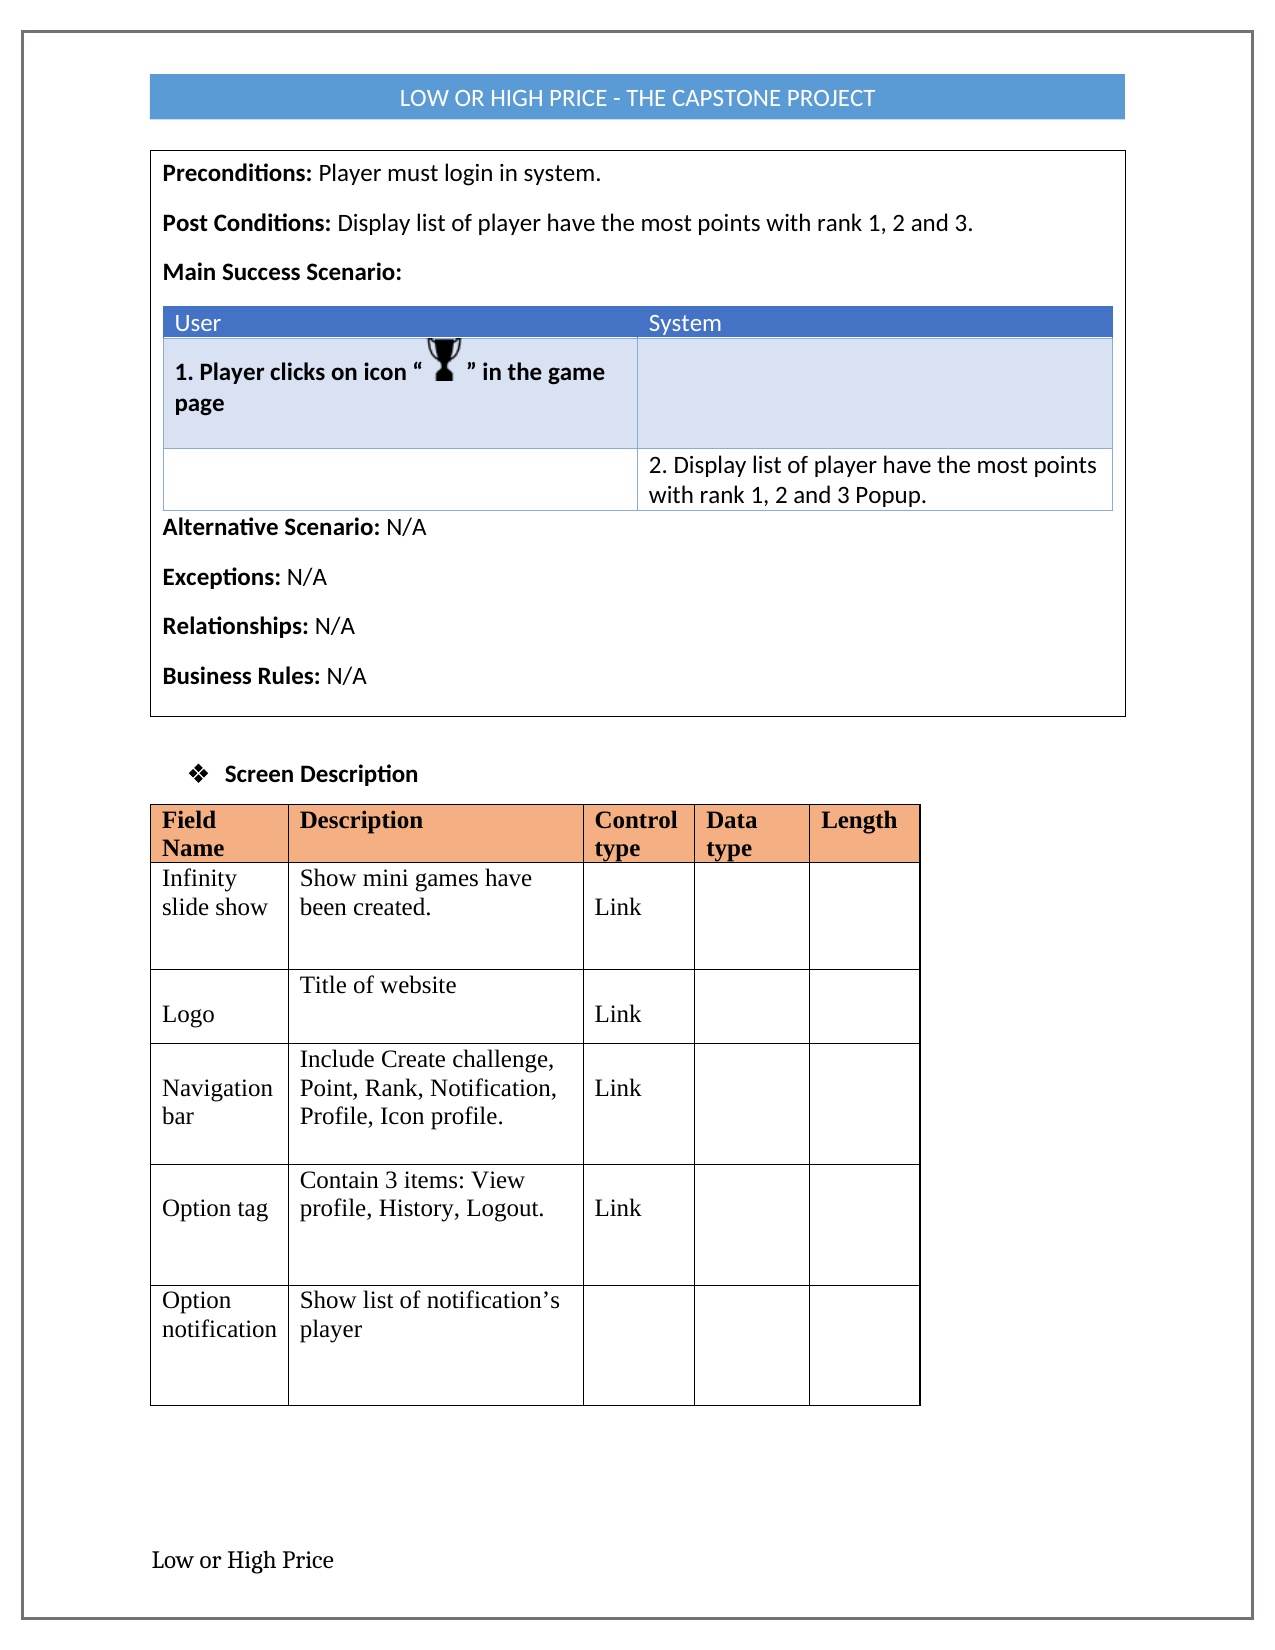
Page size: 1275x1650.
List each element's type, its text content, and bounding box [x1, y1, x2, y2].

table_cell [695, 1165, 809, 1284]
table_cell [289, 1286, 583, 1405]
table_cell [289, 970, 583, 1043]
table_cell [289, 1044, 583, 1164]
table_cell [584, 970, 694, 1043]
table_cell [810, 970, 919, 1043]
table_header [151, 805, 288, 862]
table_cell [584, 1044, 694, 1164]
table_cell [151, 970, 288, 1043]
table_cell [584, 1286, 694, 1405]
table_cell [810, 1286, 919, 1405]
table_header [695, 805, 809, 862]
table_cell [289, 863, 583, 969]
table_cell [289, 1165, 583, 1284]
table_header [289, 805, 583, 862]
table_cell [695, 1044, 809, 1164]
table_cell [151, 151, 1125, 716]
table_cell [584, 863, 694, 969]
picture [423, 338, 466, 381]
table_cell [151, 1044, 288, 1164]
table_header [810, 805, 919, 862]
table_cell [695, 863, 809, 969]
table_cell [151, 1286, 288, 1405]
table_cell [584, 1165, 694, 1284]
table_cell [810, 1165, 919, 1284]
list Screen Description [187, 758, 1125, 788]
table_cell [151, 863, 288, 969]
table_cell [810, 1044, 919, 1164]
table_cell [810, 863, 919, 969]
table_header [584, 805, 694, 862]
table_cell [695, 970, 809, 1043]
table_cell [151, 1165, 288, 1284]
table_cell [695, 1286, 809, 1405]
